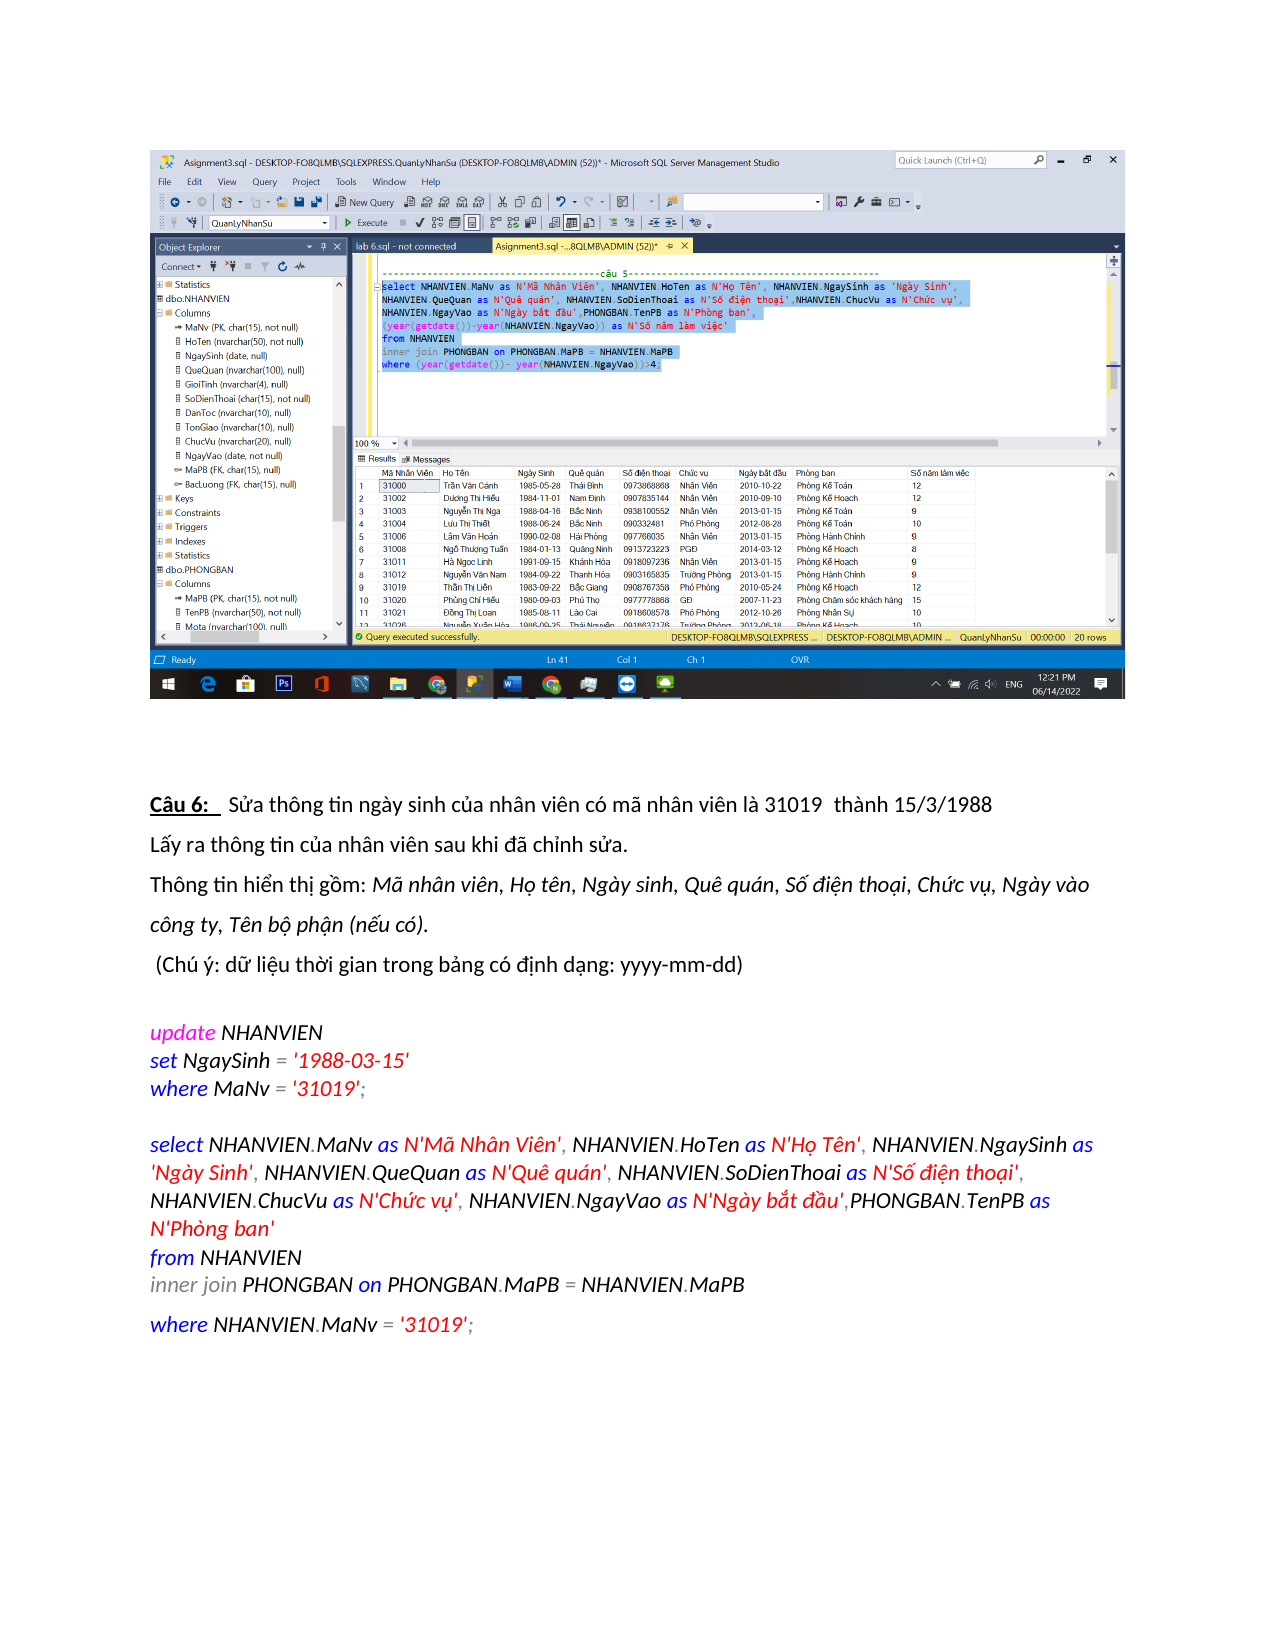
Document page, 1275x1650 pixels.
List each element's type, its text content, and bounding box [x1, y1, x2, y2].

text (Chú ý: dữ liệu thời gian trong bảng có định dạng: yyyy-mm-dd) [150, 938, 1125, 978]
picture [150, 150, 1125, 699]
text Lấy ra thông tin của nhân viên sau khi đã chỉnh sửa. [150, 818, 1125, 858]
text inner join PHONGBAN on PHONGBAN.MaPB = NHANVIEN.MaPB [150, 1271, 1125, 1299]
text where MaNv = '31019'; [150, 1074, 1125, 1102]
text Thông tin hiển thị gồm: Mã nhân viên, Họ tên, Ngày sinh, Quê quán, Số điện thoại, Chức vụ, Ngày vào công ty, Tên bộ phận (nếu có). [150, 858, 1125, 938]
text set NgaySinh = '1988-03-15' [150, 1046, 1125, 1074]
text where NHANVIEN.MaNv = '31019'; [150, 1299, 1125, 1339]
text from NHANVIEN [150, 1243, 1125, 1271]
text select NHANVIEN.MaNv as N'Mã Nhân Viên', NHANVIEN.HoTen as N'Họ Tên', NHANVIEN.NgaySinh as 'Ngày Sinh', NHANVIEN.QueQuan as N'Quê quán', NHANVIEN.SoDienThoai as N'Số điện thoại', NHANVIEN.ChucVu as N'Chức vụ', NHANVIEN.NgayVao as N'Ngày bắt đầu',PHONGBAN.TenPB as N'Phòng ban' [150, 1131, 1125, 1243]
text Câu 6: Sửa thông tin ngày sinh của nhân viên có mã nhân viên là 31019 thành 15/3/1988 [150, 778, 1125, 818]
text update NHANVIEN [150, 1018, 1125, 1046]
